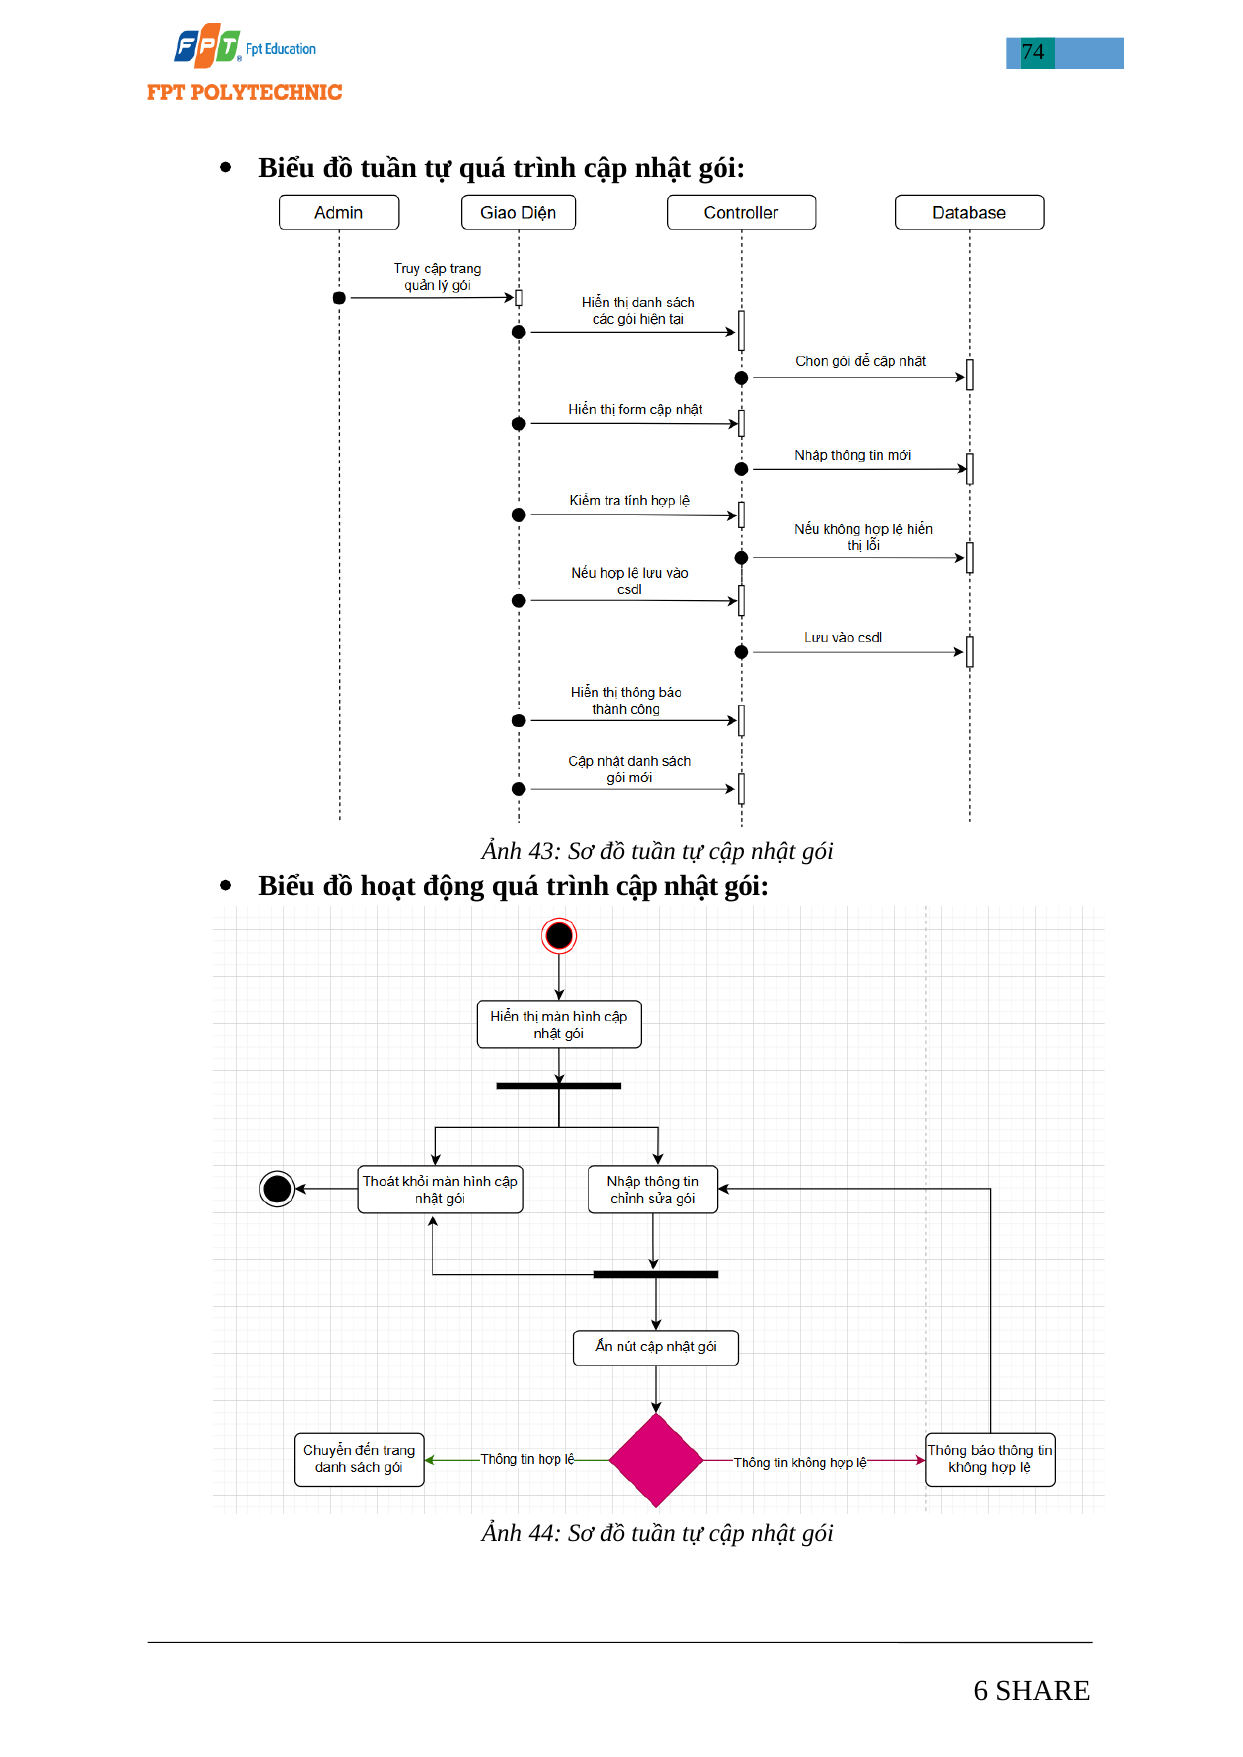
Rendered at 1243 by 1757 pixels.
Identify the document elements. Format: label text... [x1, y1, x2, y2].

picture [213, 906, 1105, 1514]
picture [147, 23, 342, 100]
list Biểu đồ tuần tự quá trình cập nhật gói: [220, 150, 1168, 184]
text Ảnh 44: Sơ đồ tuần tự cập nhật gói [150, 1518, 1168, 1547]
text Ảnh 43: Sơ đồ tuần tự cập nhật gói [150, 836, 1168, 864]
list Biểu đồ hoạt động quá trình cập nhật gói: [220, 868, 1168, 902]
picture [249, 187, 1069, 832]
